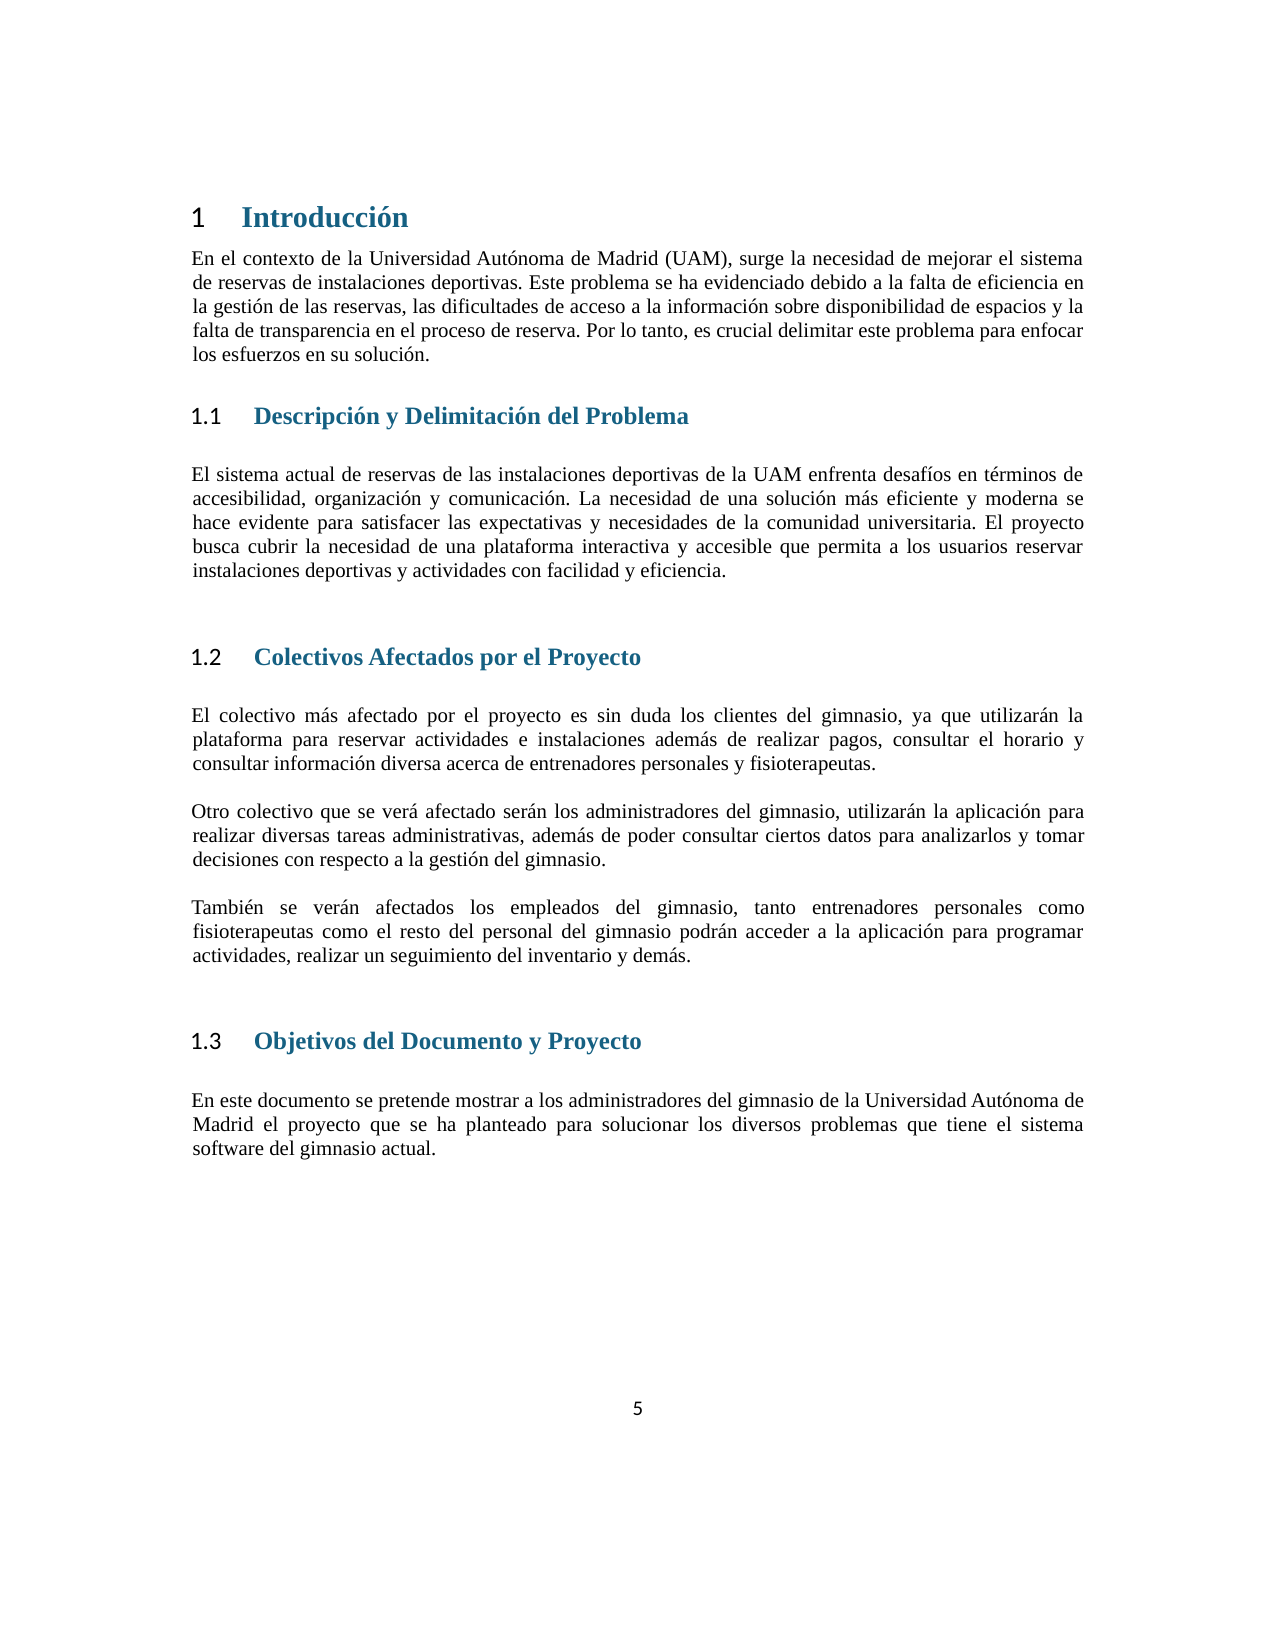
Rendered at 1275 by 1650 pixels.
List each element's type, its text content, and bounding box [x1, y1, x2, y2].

text En este documento se pretende mostrar a los administradores del gimnasio de la Universidad Autónoma de Madrid el proyecto que se ha planteado para solucionar los diversos problemas que tiene el sistema software del gimnasio actual. [191, 1087, 1085, 1160]
subtitle Introducción [190, 198, 814, 235]
subtitle Colectivos Afectados por el Proyecto [190, 641, 814, 671]
text En el contexto de la Universidad Autónoma de Madrid (UAM), surge la necesidad de mejorar el sistema de reservas de instalaciones deportivas. Este problema se ha evidenciado debido a la falta de eficiencia en la gestión de las reservas, las dificultades de acceso a la información sobre disponibilidad de espacios y la falta de transparencia en el proceso de reserva. Por lo tanto, es crucial delimitar este problema para enfocar los esfuerzos en su solución. [191, 246, 1085, 366]
text El colectivo más afectado por el proyecto es sin duda los clientes del gimnasio, ya que utilizarán la plataforma para reservar actividades e instalaciones además de realizar pagos, consultar el horario y consultar información diversa acerca de entrenadores personales y fisioterapeutas. [191, 703, 1085, 775]
text Otro colectivo que se verá afectado serán los administradores del gimnasio, utilizarán la aplicación para realizar diversas tareas administrativas, además de poder consultar ciertos datos para analizarlos y tomar decisiones con respecto a la gestión del gimnasio. [191, 799, 1085, 871]
text El sistema actual de reservas de las instalaciones deportivas de la UAM enfrenta desafíos en términos de accesibilidad, organización y comunicación. La necesidad de una solución más eficiente y moderna se hace evidente para satisfacer las expectativas y necesidades de la comunidad universitaria. El proyecto busca cubrir la necesidad de una plataforma interactiva y accesible que permita a los usuarios reservar instalaciones deportivas y actividades con facilidad y eficiencia. [191, 462, 1085, 582]
subtitle Descripción y Delimitación del Problema [190, 400, 814, 430]
subtitle Objetivos del Documento y Proyecto [190, 1025, 814, 1056]
text También se verán afectados los empleados del gimnasio, tanto entrenadores personales como fisioterapeutas como el resto del personal del gimnasio podrán acceder a la aplicación para programar actividades, realizar un seguimiento del inventario y demás. [191, 895, 1085, 967]
